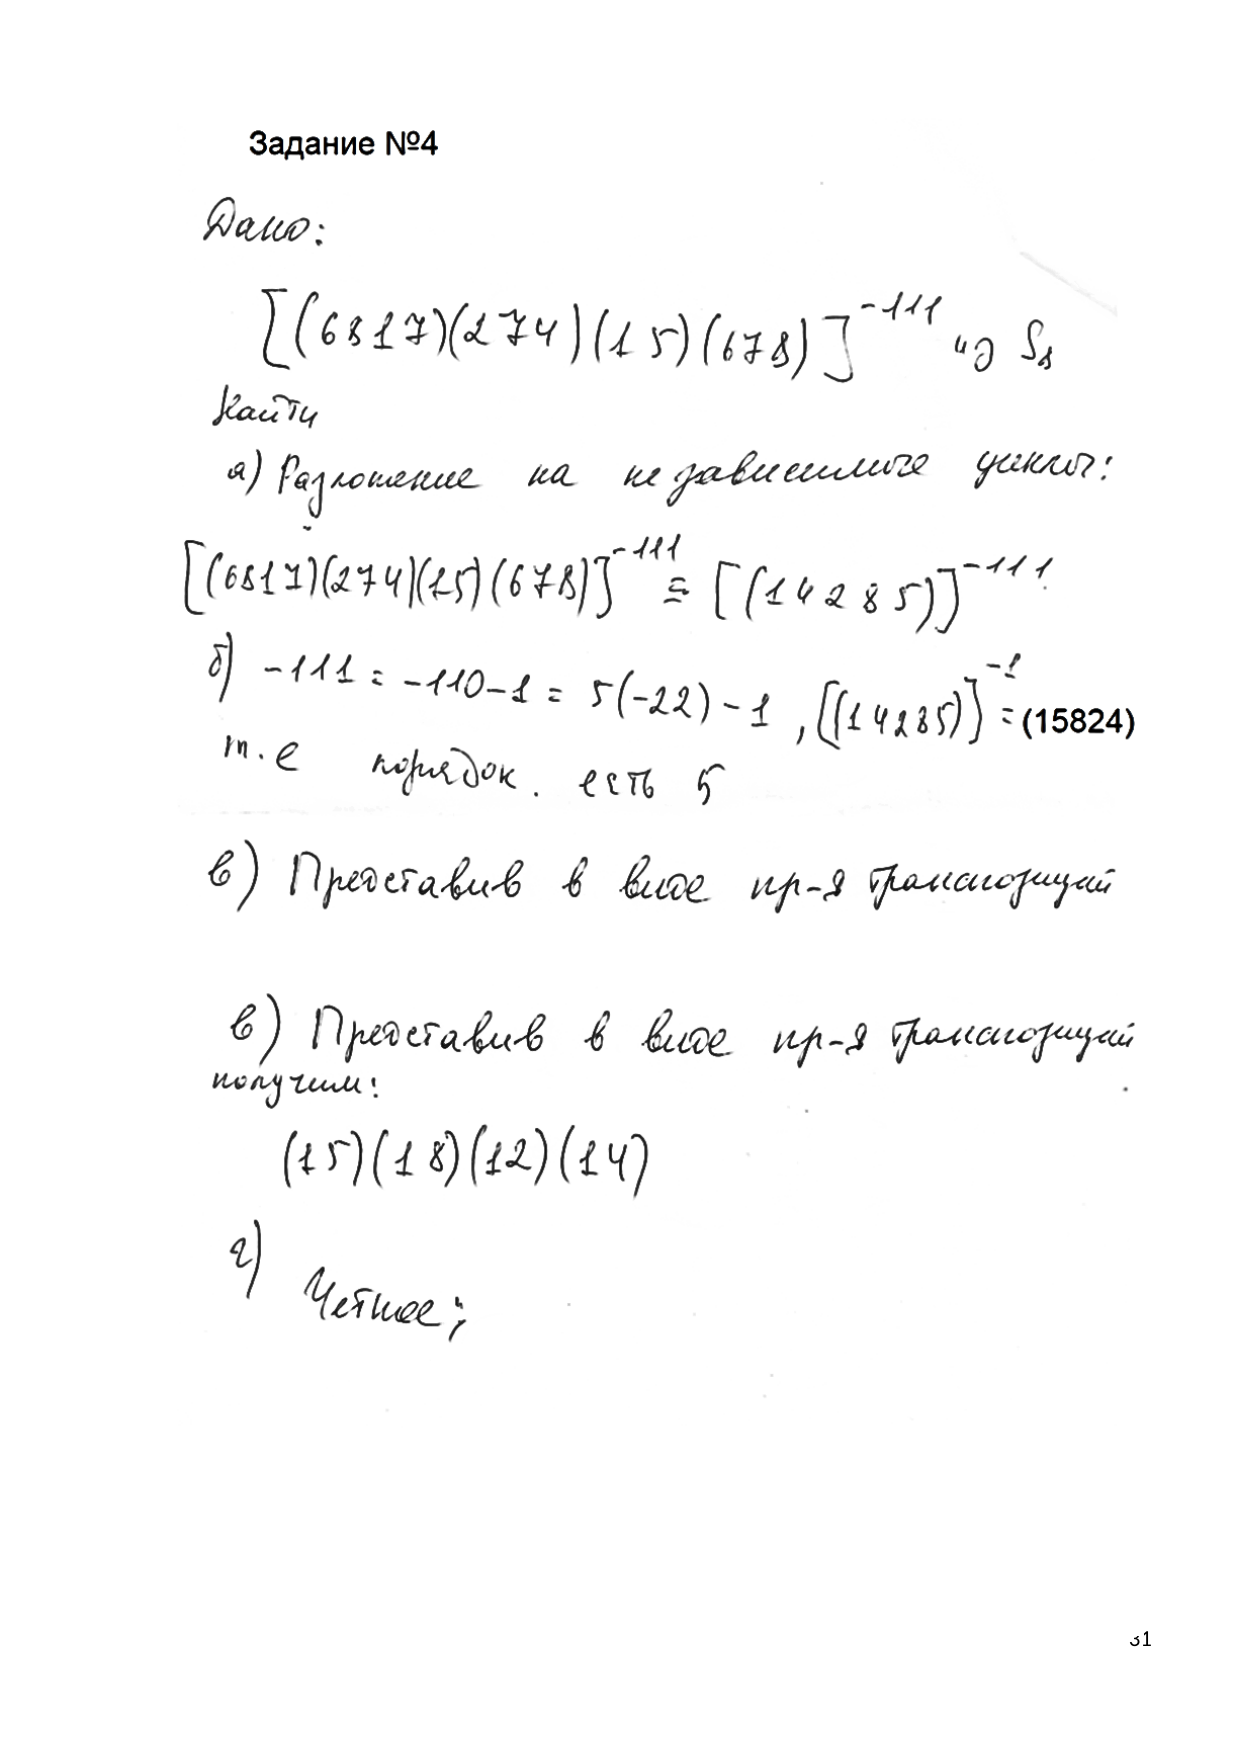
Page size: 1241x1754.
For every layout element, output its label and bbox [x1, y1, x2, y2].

picture [177, 118, 1144, 1636]
